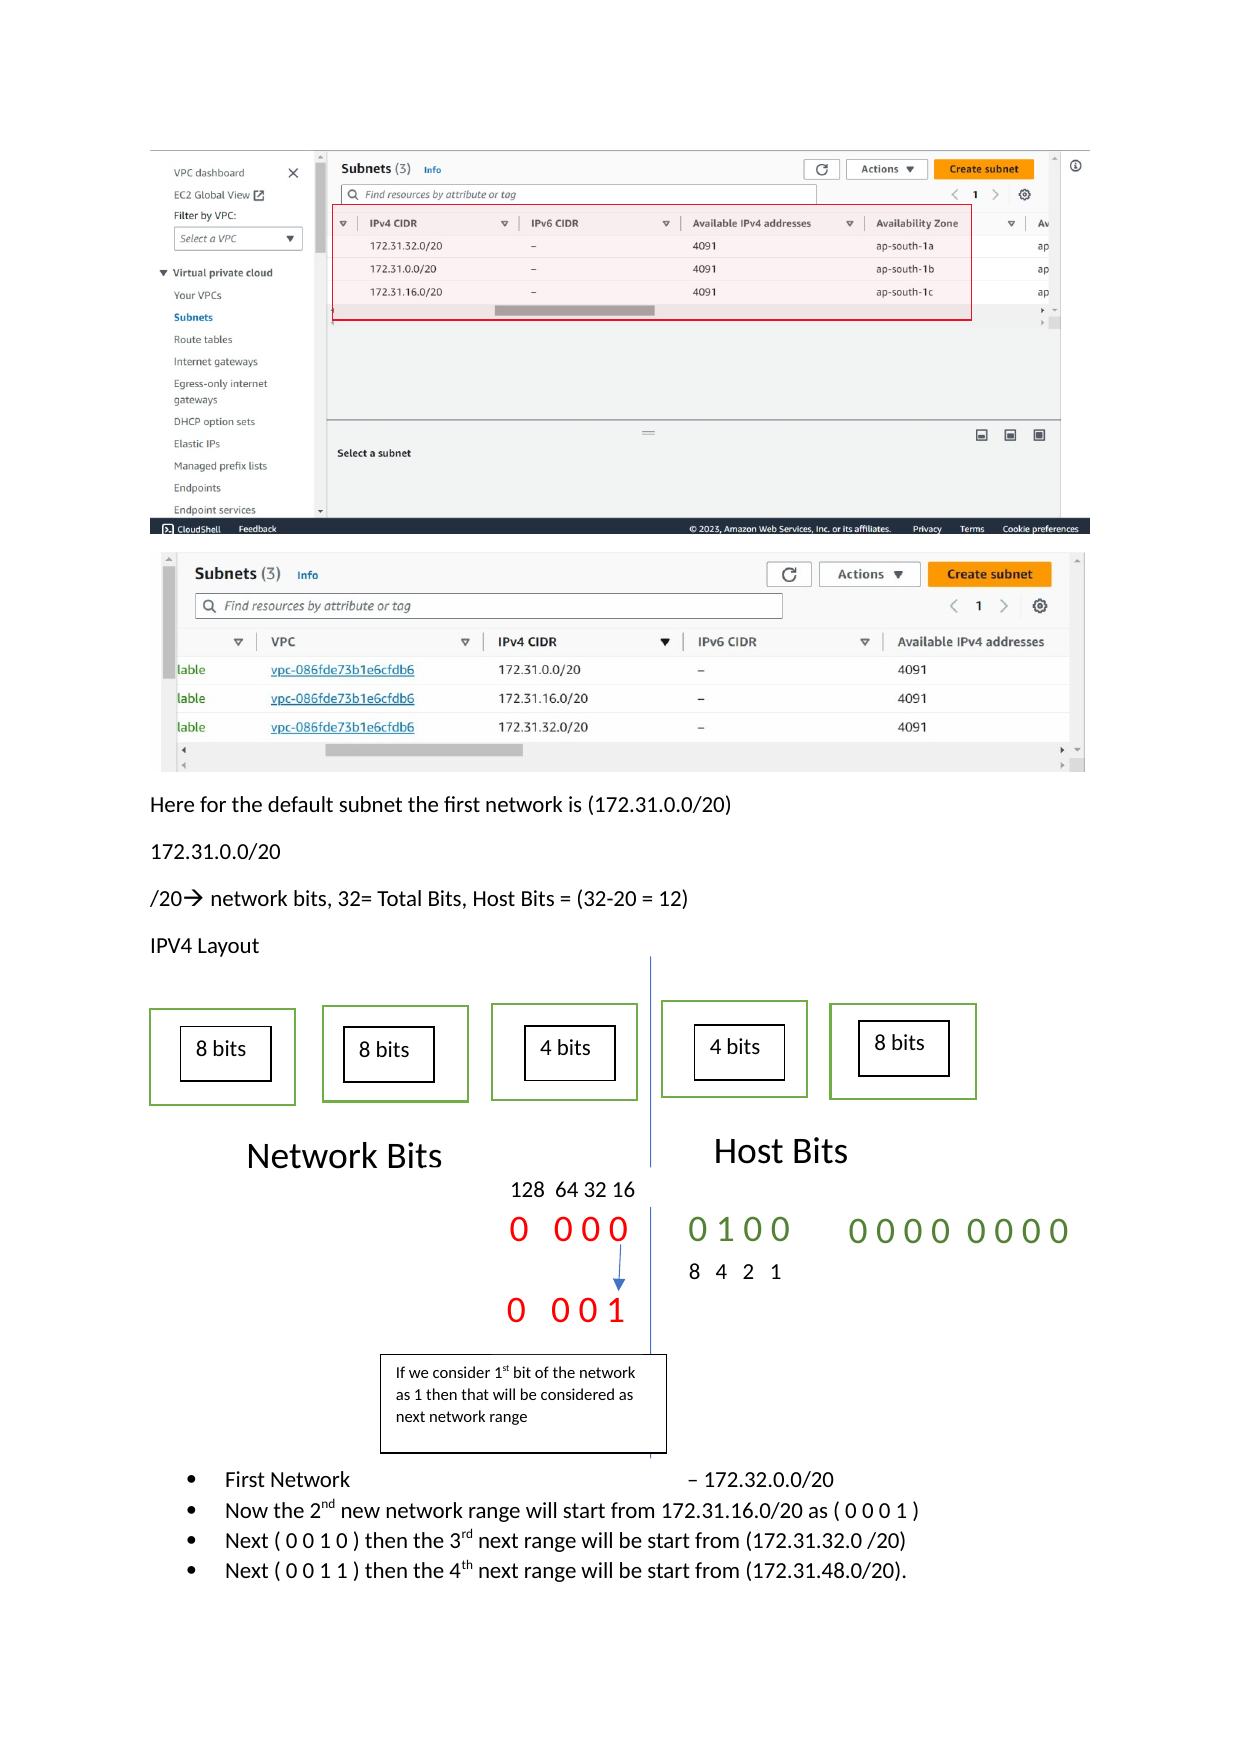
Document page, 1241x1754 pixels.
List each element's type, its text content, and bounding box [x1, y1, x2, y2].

list First Network – 172.32.0.0/20 [187, 1466, 1090, 1494]
text 172.31.0.0/20 [150, 837, 1090, 865]
list Next ( 0 0 1 0 ) then the 3rd next range will be start from (172.31.32.0 /20) [187, 1526, 1090, 1554]
list Now the 2nd new network range will start from 172.31.16.0/20 as ( 0 0 0 1 ) [187, 1496, 1090, 1524]
list Next ( 0 0 1 1 ) then the 4th next range will be start from (172.31.48.0/20). [187, 1556, 1090, 1584]
text /20 network bits, 32= Total Bits, Host Bits = (32-20 = 12) [150, 884, 1090, 912]
picture [150, 150, 1090, 534]
text Here for the default subnet the first network is (172.31.0.0/20) [150, 790, 1090, 818]
picture [150, 552, 1091, 772]
